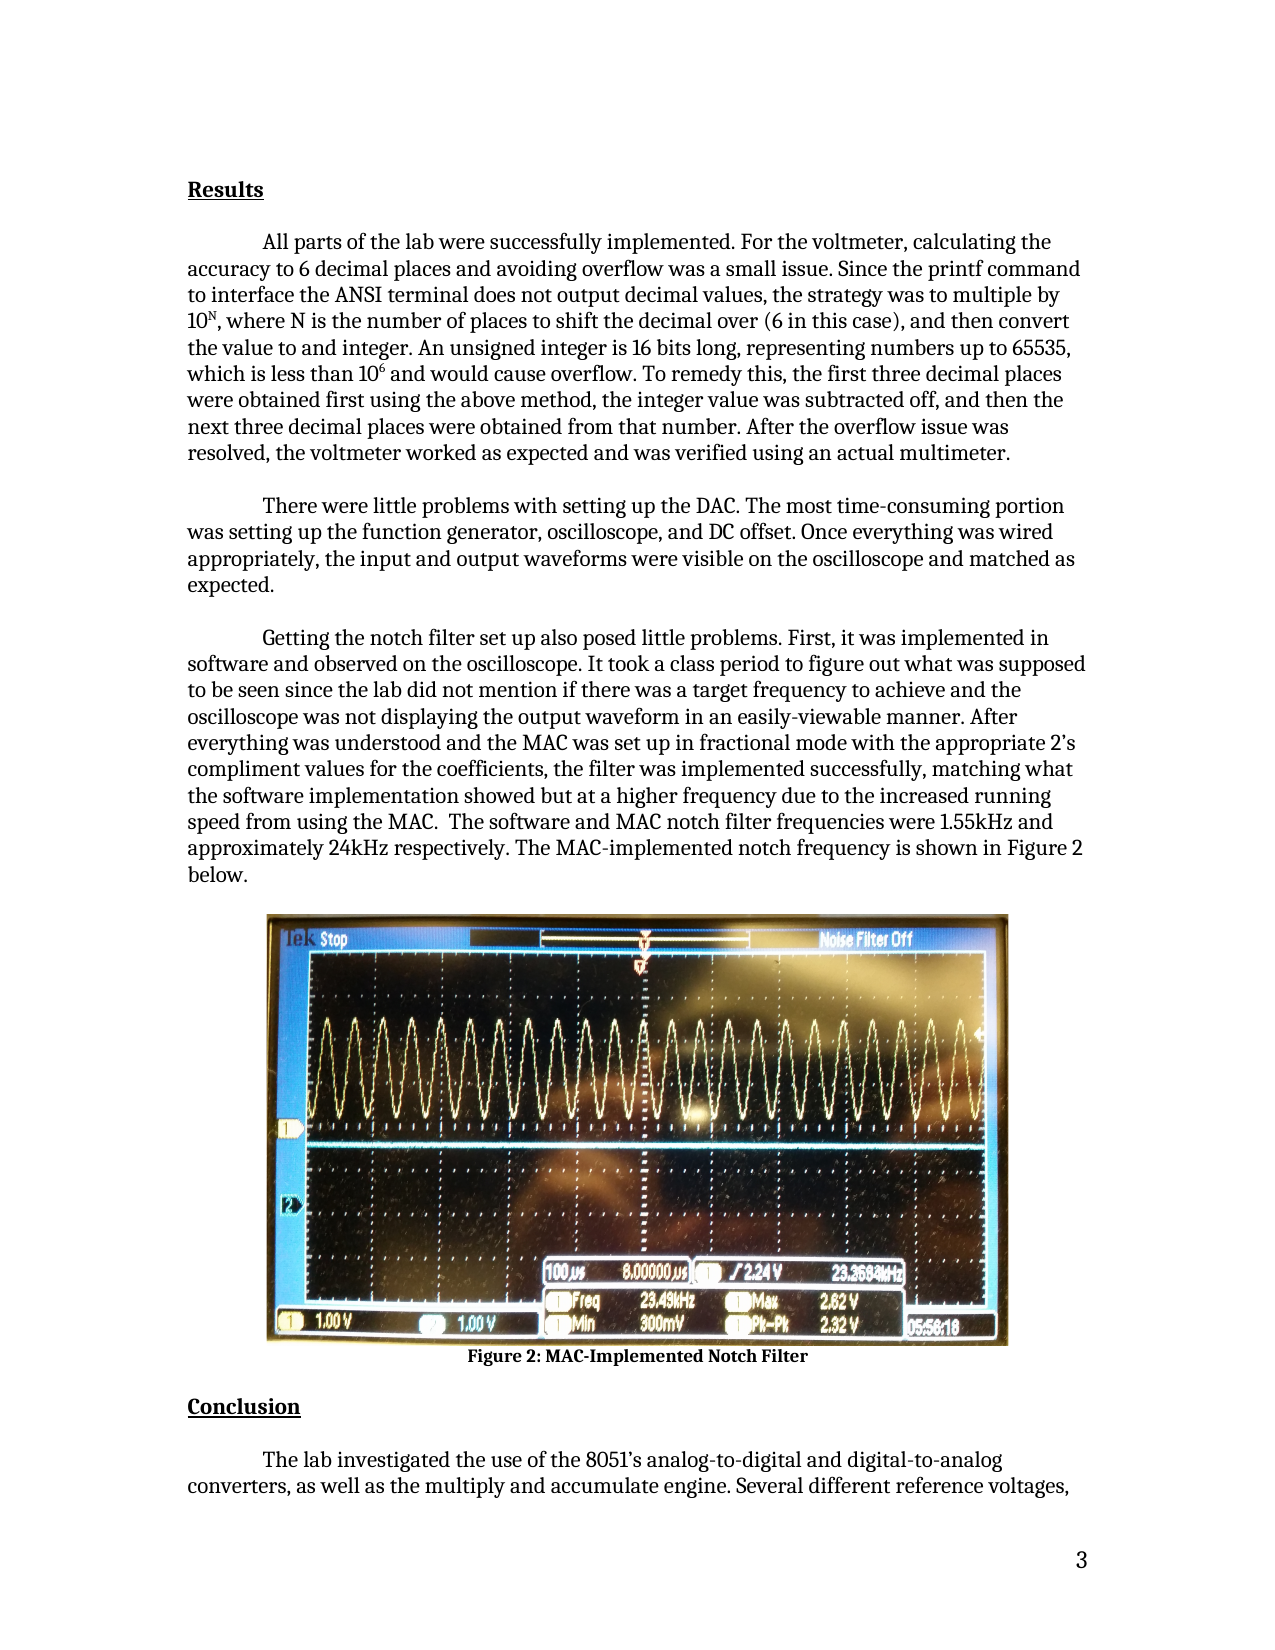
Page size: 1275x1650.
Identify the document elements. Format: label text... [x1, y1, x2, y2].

text Conclusion [187, 1394, 1087, 1420]
text Results [187, 176, 1087, 203]
text All parts of the lab were successfully implemented. For the voltmeter, calculating the accuracy to 6 decimal places and avoiding overflow was a small issue. Since the printf command to interface the ANSI terminal does not output decimal values, the strategy was to multiple by 10N, where N is the number of places to shift the decimal over (6 in this case), and then convert the value to and integer. An unsigned integer is 16 bits long, representing numbers up to 65535, which is less than 106 and would cause overflow. To remedy this, the first three decimal places were obtained first using the above method, the integer value was subtracted off, and then the next three decimal places were obtained from that number. After the overflow issue was resolved, the voltmeter worked as expected and was verified using an actual multimeter. [187, 229, 1087, 466]
text Getting the notch filter set up also posed little problems. First, it was implemented in software and observed on the oscilloscope. It took a class period to figure out what was supposed to be seen since the lab did not mention if there was a target frequency to achieve and the oscilloscope was not displaying the output waveform in an easily-viewable manner. After everything was understood and the MAC was set up in fractional mode with the appropriate 2’s compliment values for the coefficients, the filter was implemented successfully, matching what the software implementation showed but at a higher frequency due to the increased running speed from using the MAC. The software and MAC notch filter frequencies were 1.55kHz and approximately 24kHz respectively. The MAC-implemented notch frequency is shown in Figure 2 below. [187, 624, 1087, 888]
text There were little problems with setting up the DAC. The most time-consuming portion was setting up the function generator, oscilloscope, and DC offset. Once everything was wired appropriately, the input and output waveforms were visible on the oscilloscope and matched as expected. [187, 493, 1087, 598]
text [187, 1447, 1087, 1499]
picture [266, 914, 1009, 1346]
